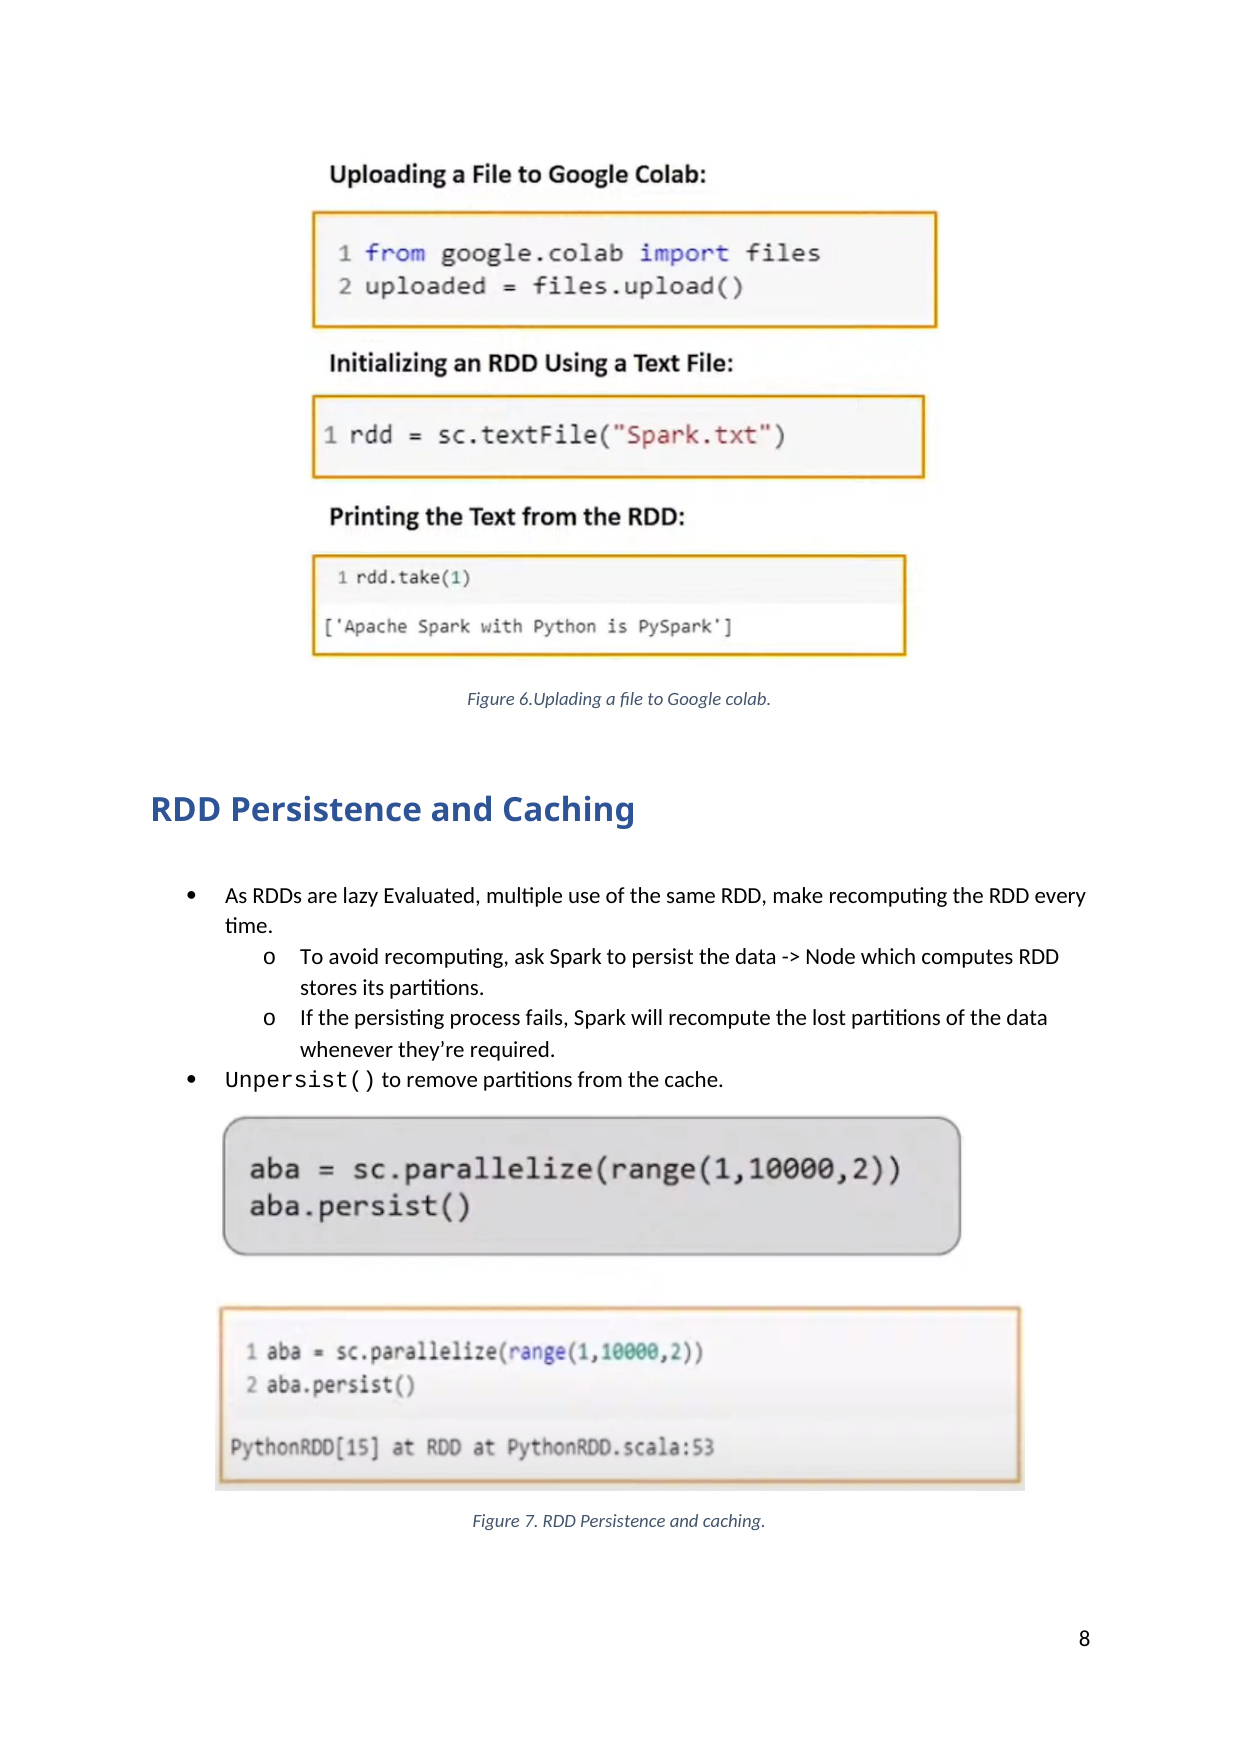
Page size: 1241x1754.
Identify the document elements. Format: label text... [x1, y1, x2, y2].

list As RDDs are lazy Evaluated, multiple use of the same RDD, make recomputing the RDD every time. [187, 881, 1090, 940]
list If the persisting process fails, Spark will recompute the lost partitions of the data whenever they’re required. [262, 1003, 1090, 1063]
list Unpersist() to remove partitions from the cache. [187, 1065, 1090, 1094]
list To avoid recomputing, ask Spark to persist the data -> Node which computes RDD stores its partitions. [262, 942, 1090, 1001]
subtitle RDD Persistence and Caching [150, 786, 1090, 831]
picture [299, 150, 941, 668]
picture [215, 1113, 1025, 1491]
